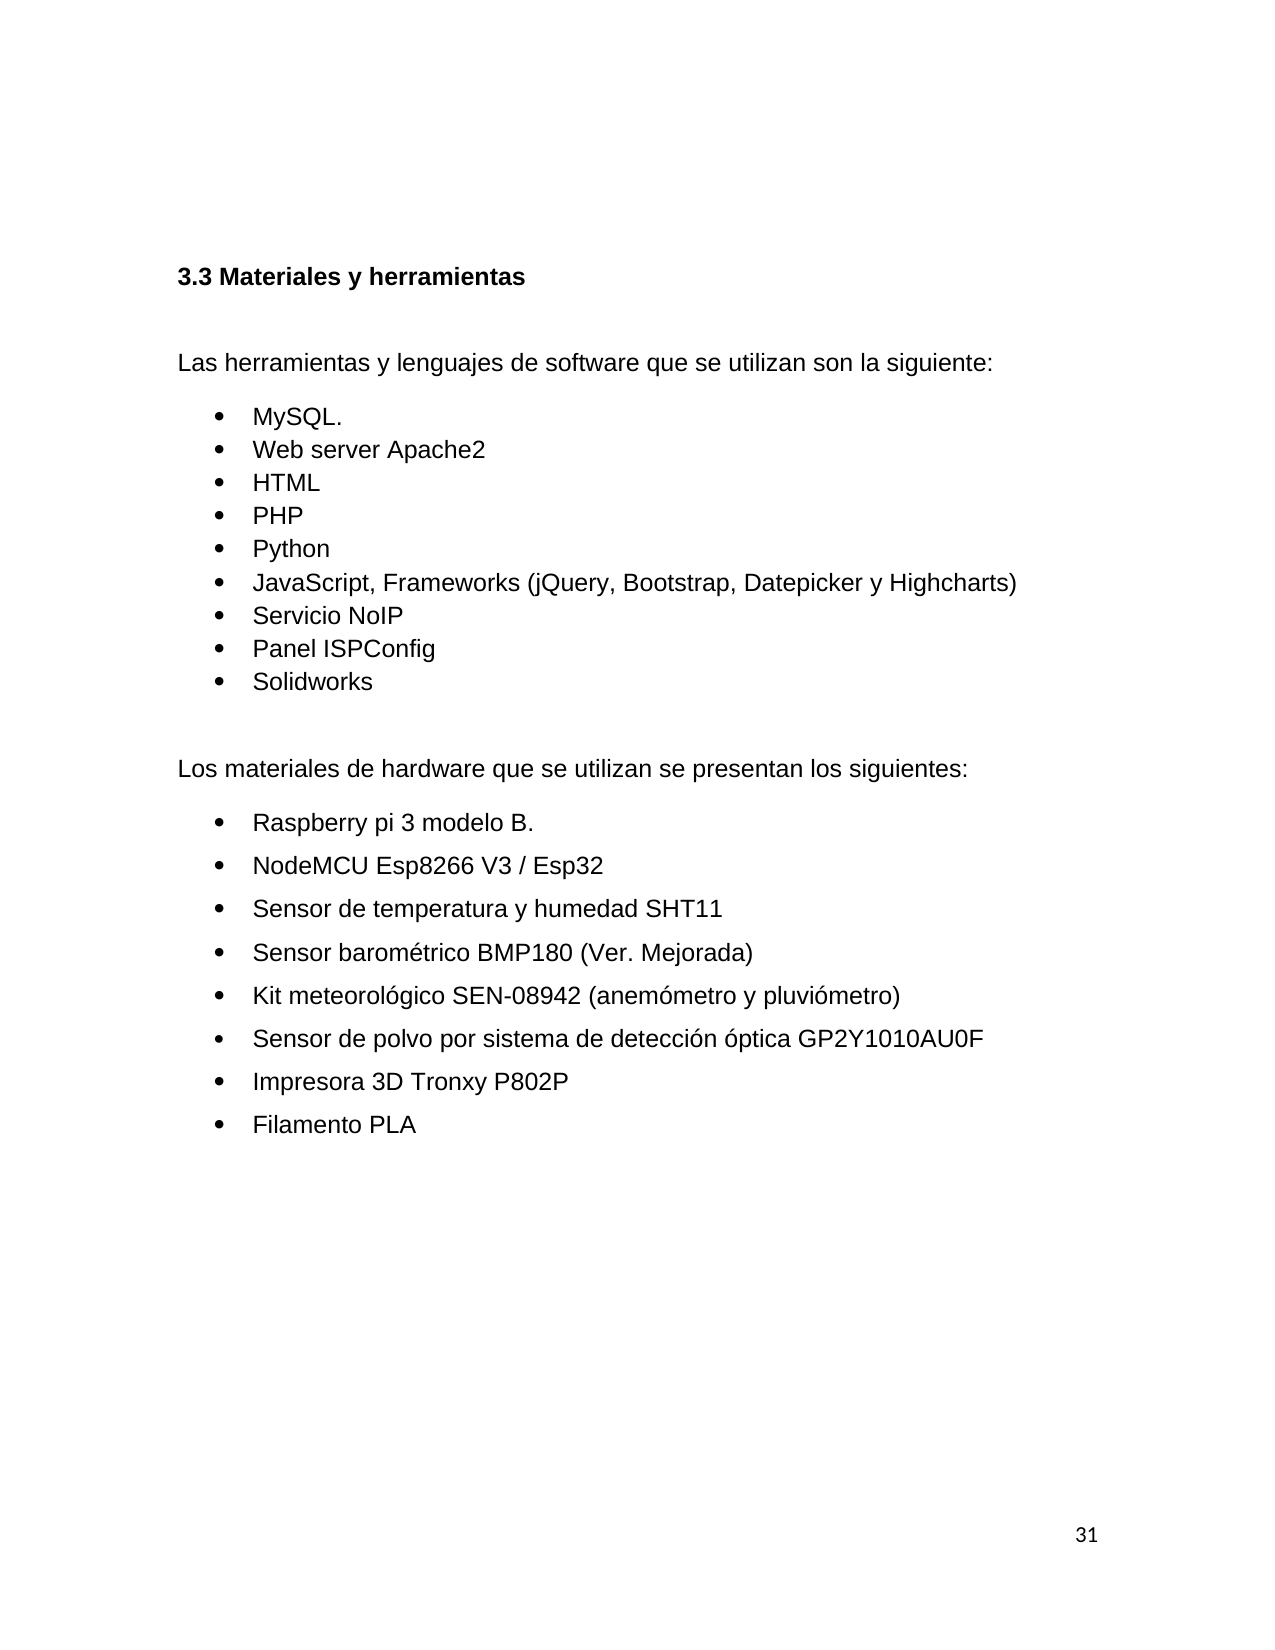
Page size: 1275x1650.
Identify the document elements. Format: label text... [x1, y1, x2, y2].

list Python [215, 534, 1098, 563]
text Los materiales de hardware que se utilizan se presentan los siguientes: [177, 754, 1098, 783]
text Las herramientas y lenguajes de software que se utilizan son la siguiente: [177, 348, 1098, 377]
list Impresora 3D Tronxy P802P [215, 1067, 1098, 1096]
list MySQL. [215, 402, 1098, 431]
list NodeMCU Esp8266 V3 / Esp32 [215, 851, 1098, 880]
list Kit meteorológico SEN-08942 (anemómetro y pluviómetro) [215, 981, 1098, 1009]
list Sensor barométrico BMP180 (Ver. Mejorada) [215, 937, 1098, 966]
list Filamento PLA [215, 1110, 1098, 1139]
list Raspberry pi 3 modelo B. [215, 808, 1098, 837]
list PHP [215, 501, 1098, 530]
list JavaScript, Frameworks (jQuery, Bootstrap, Datepicker y Highcharts) [215, 568, 1098, 596]
list Web server Apache2 [215, 435, 1098, 464]
list Panel ISPConfig [215, 634, 1098, 663]
list Sensor de temperatura y humedad SHT11 [215, 894, 1098, 923]
list Solidworks [215, 667, 1098, 696]
list Servicio NoIP [215, 601, 1098, 629]
list Sensor de polvo por sistema de detección óptica GP2Y1010AU0F [215, 1024, 1098, 1053]
list HTML [215, 468, 1098, 497]
subtitle 3.3 Materiales y herramientas [177, 262, 1098, 291]
